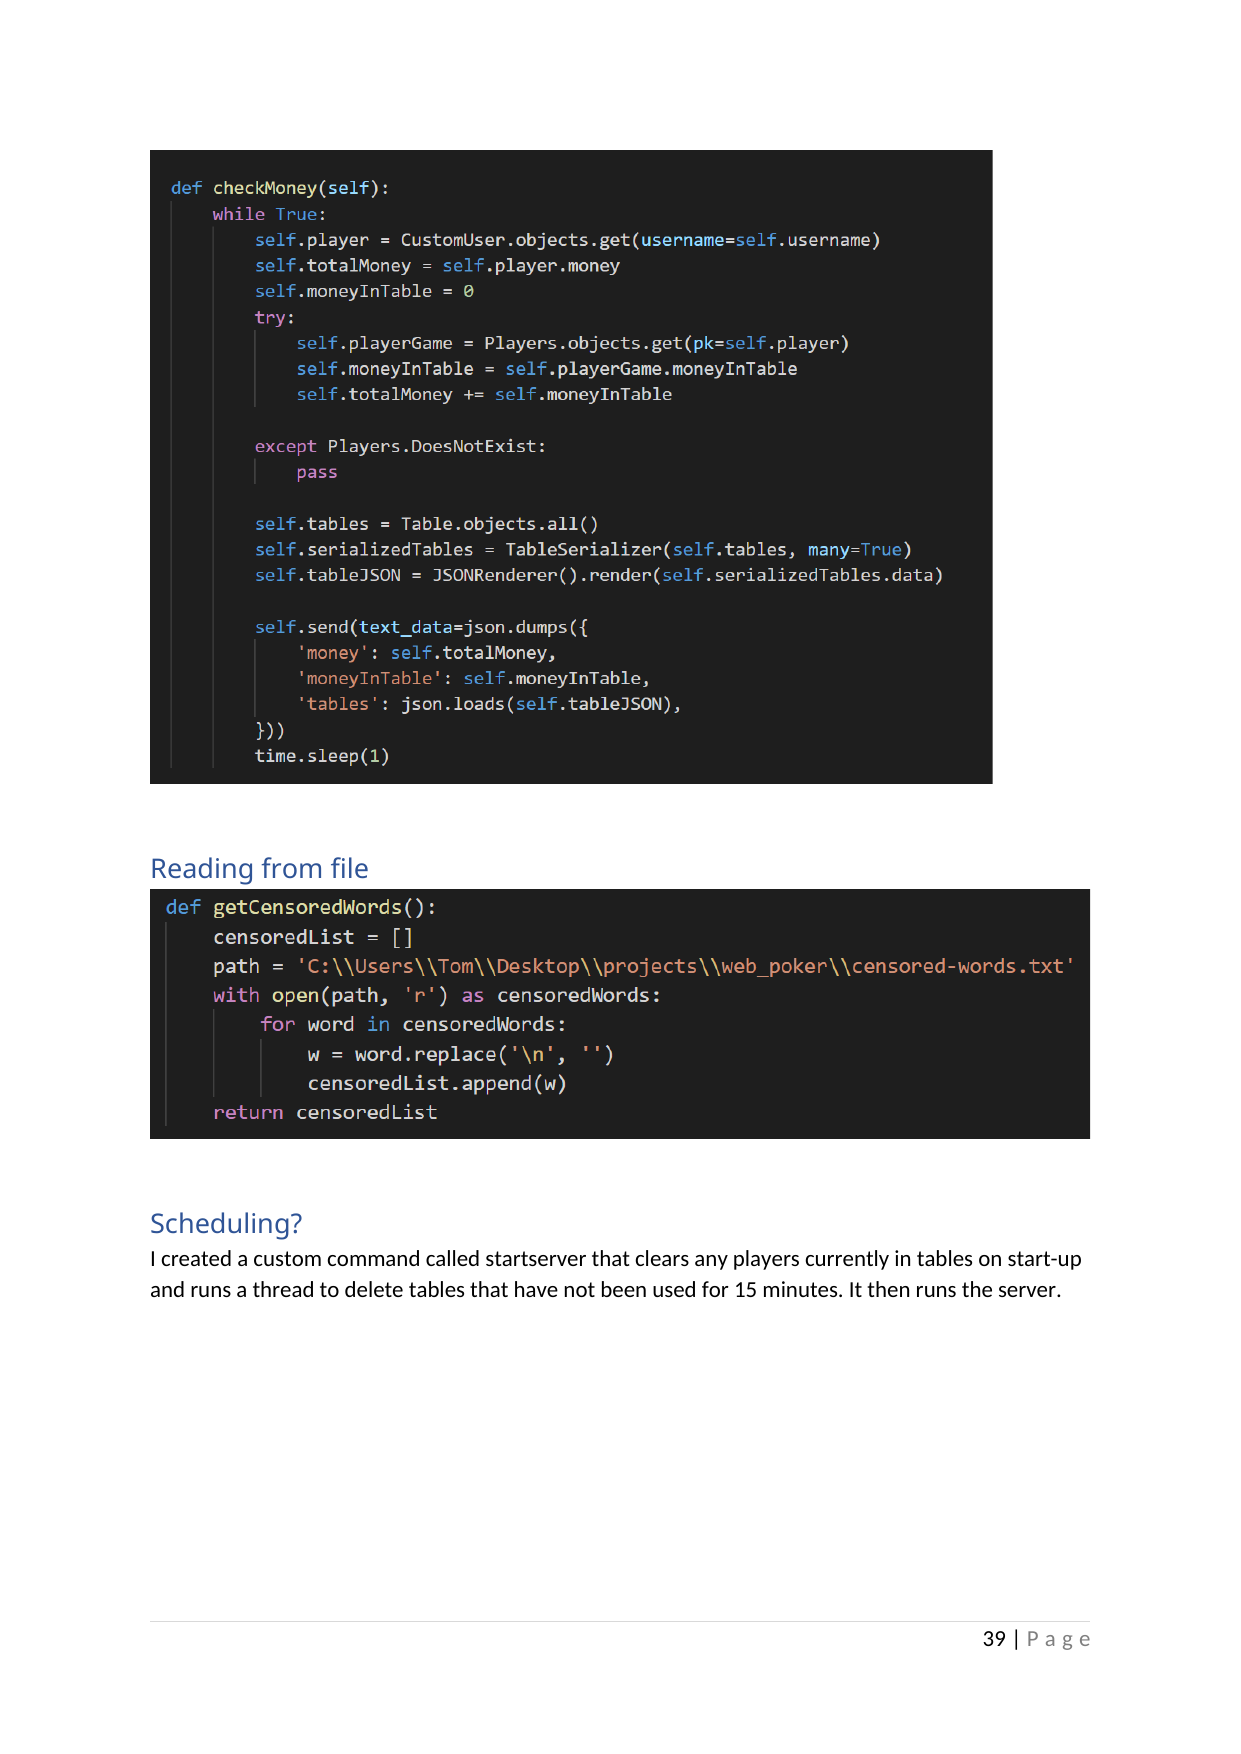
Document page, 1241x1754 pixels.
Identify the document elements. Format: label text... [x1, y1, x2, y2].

subtitle Reading from file [150, 849, 1090, 886]
text I created a custom command called startserver that clears any players currently in tables on start-up and runs a thread to delete tables that have not been used for 15 minutes. It then runs the server. [150, 1244, 1090, 1303]
subtitle Scheduling? [150, 1205, 1090, 1242]
picture [150, 889, 1091, 1139]
picture [150, 150, 993, 784]
